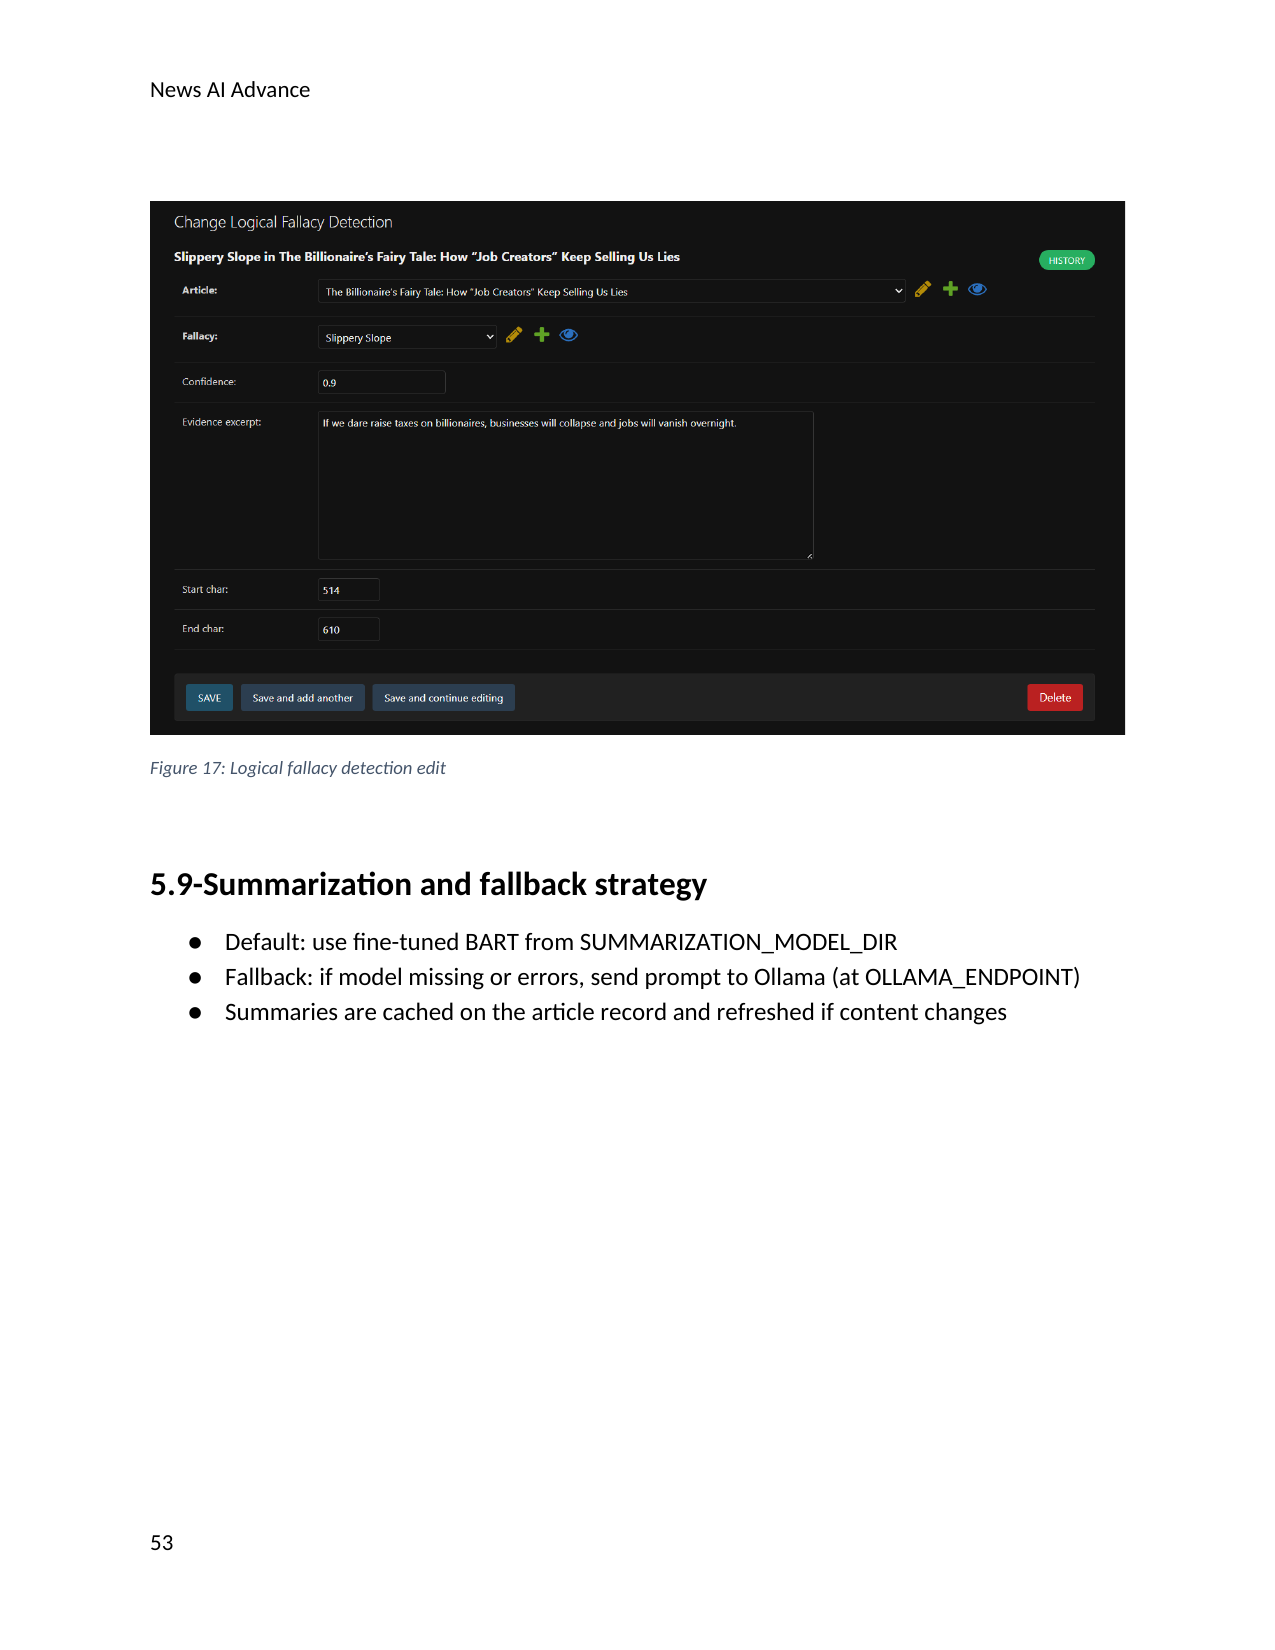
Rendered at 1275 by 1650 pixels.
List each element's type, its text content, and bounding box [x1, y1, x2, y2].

text Figure 17: Logical fallacy detection edit [150, 756, 1125, 779]
picture [150, 201, 1125, 735]
list Summaries are cached on the article record and refreshed if content changes [187, 996, 1125, 1027]
list Fallback: if model missing or errors, send prompt to Ollama (at OLLAMA_ENDPOINT) [187, 961, 1125, 992]
subtitle 5.9-Summarization and fallback strategy [150, 863, 1125, 904]
list Default: use fine-tuned BART from SUMMARIZATION_MODEL_DIR [187, 926, 1125, 957]
